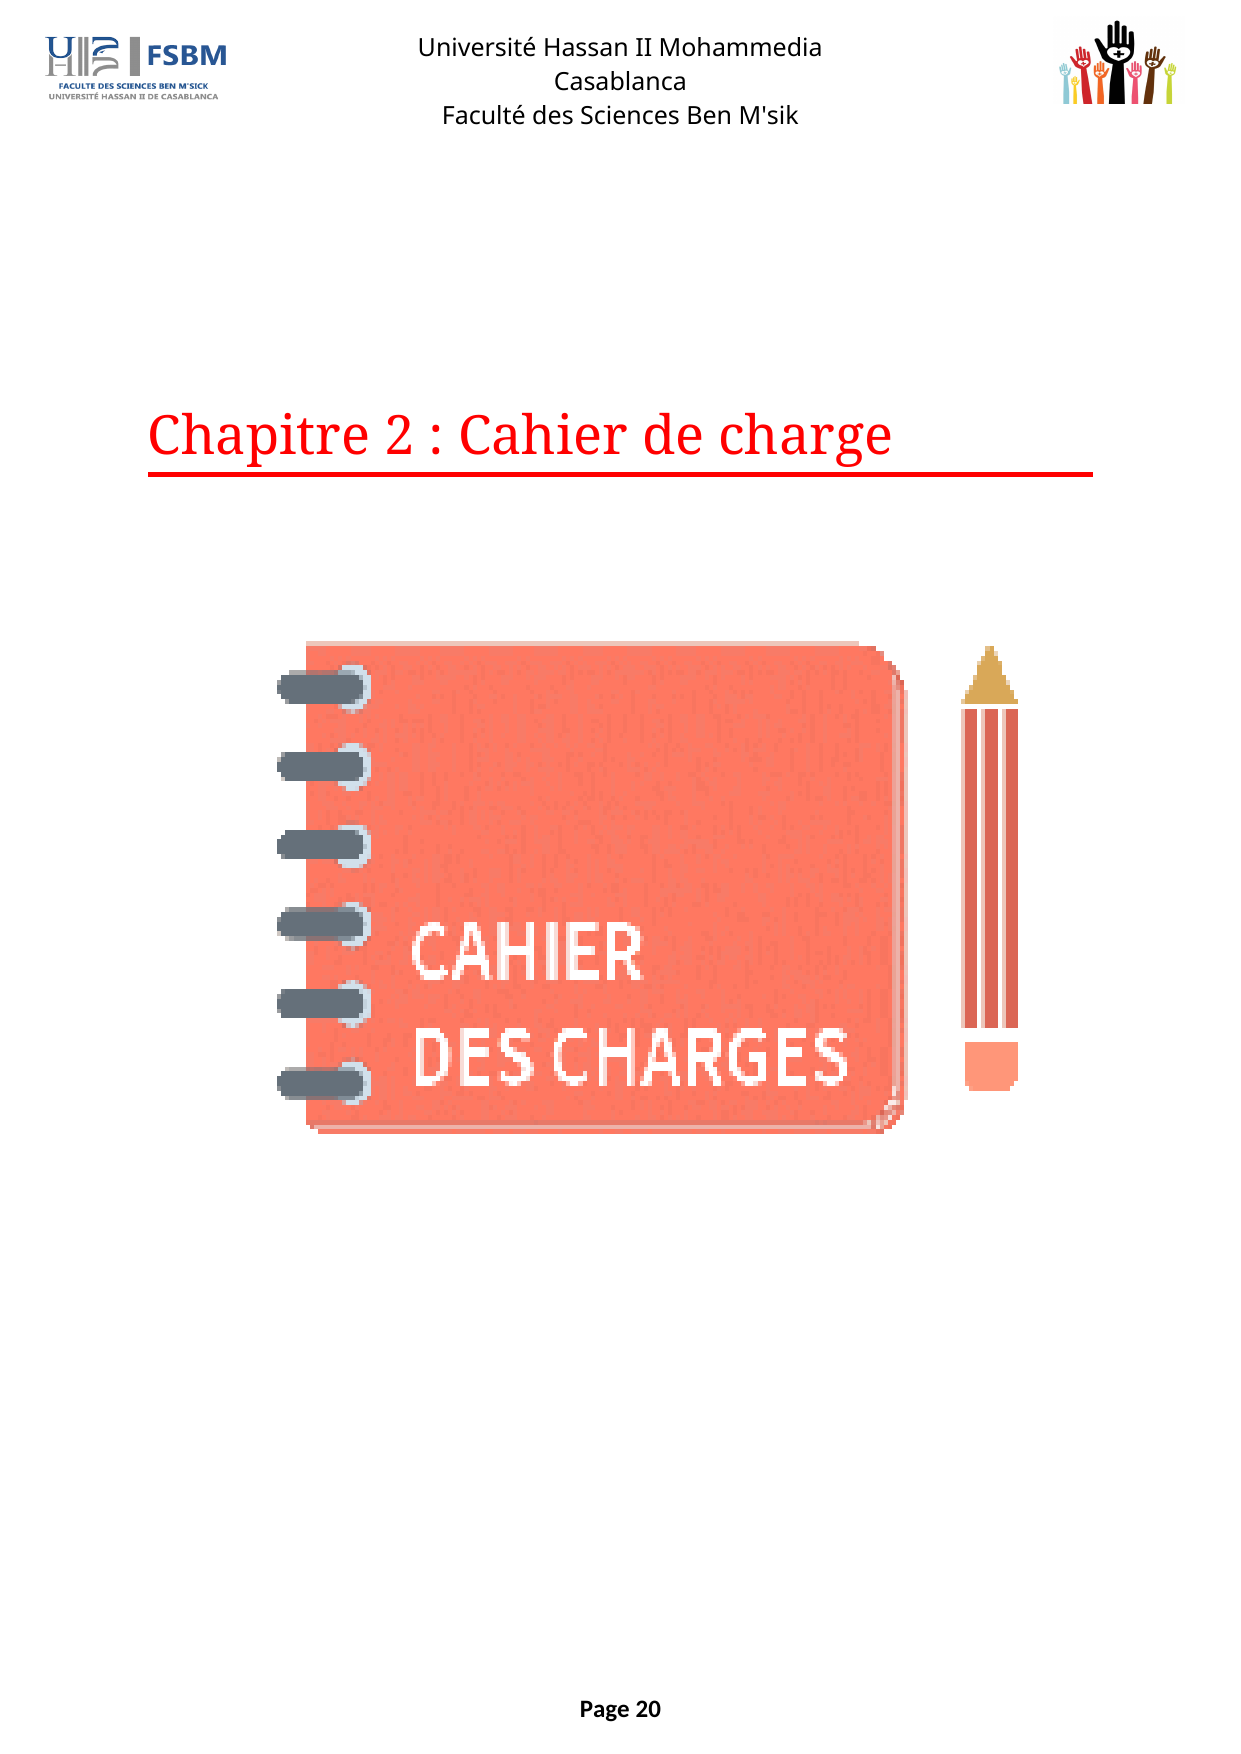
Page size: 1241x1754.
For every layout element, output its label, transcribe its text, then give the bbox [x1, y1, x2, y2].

picture [33, 32, 234, 104]
picture [1054, 17, 1185, 104]
subtitle Chapitre 2 : Cahier de charge [148, 396, 1093, 472]
picture [233, 580, 1047, 1212]
